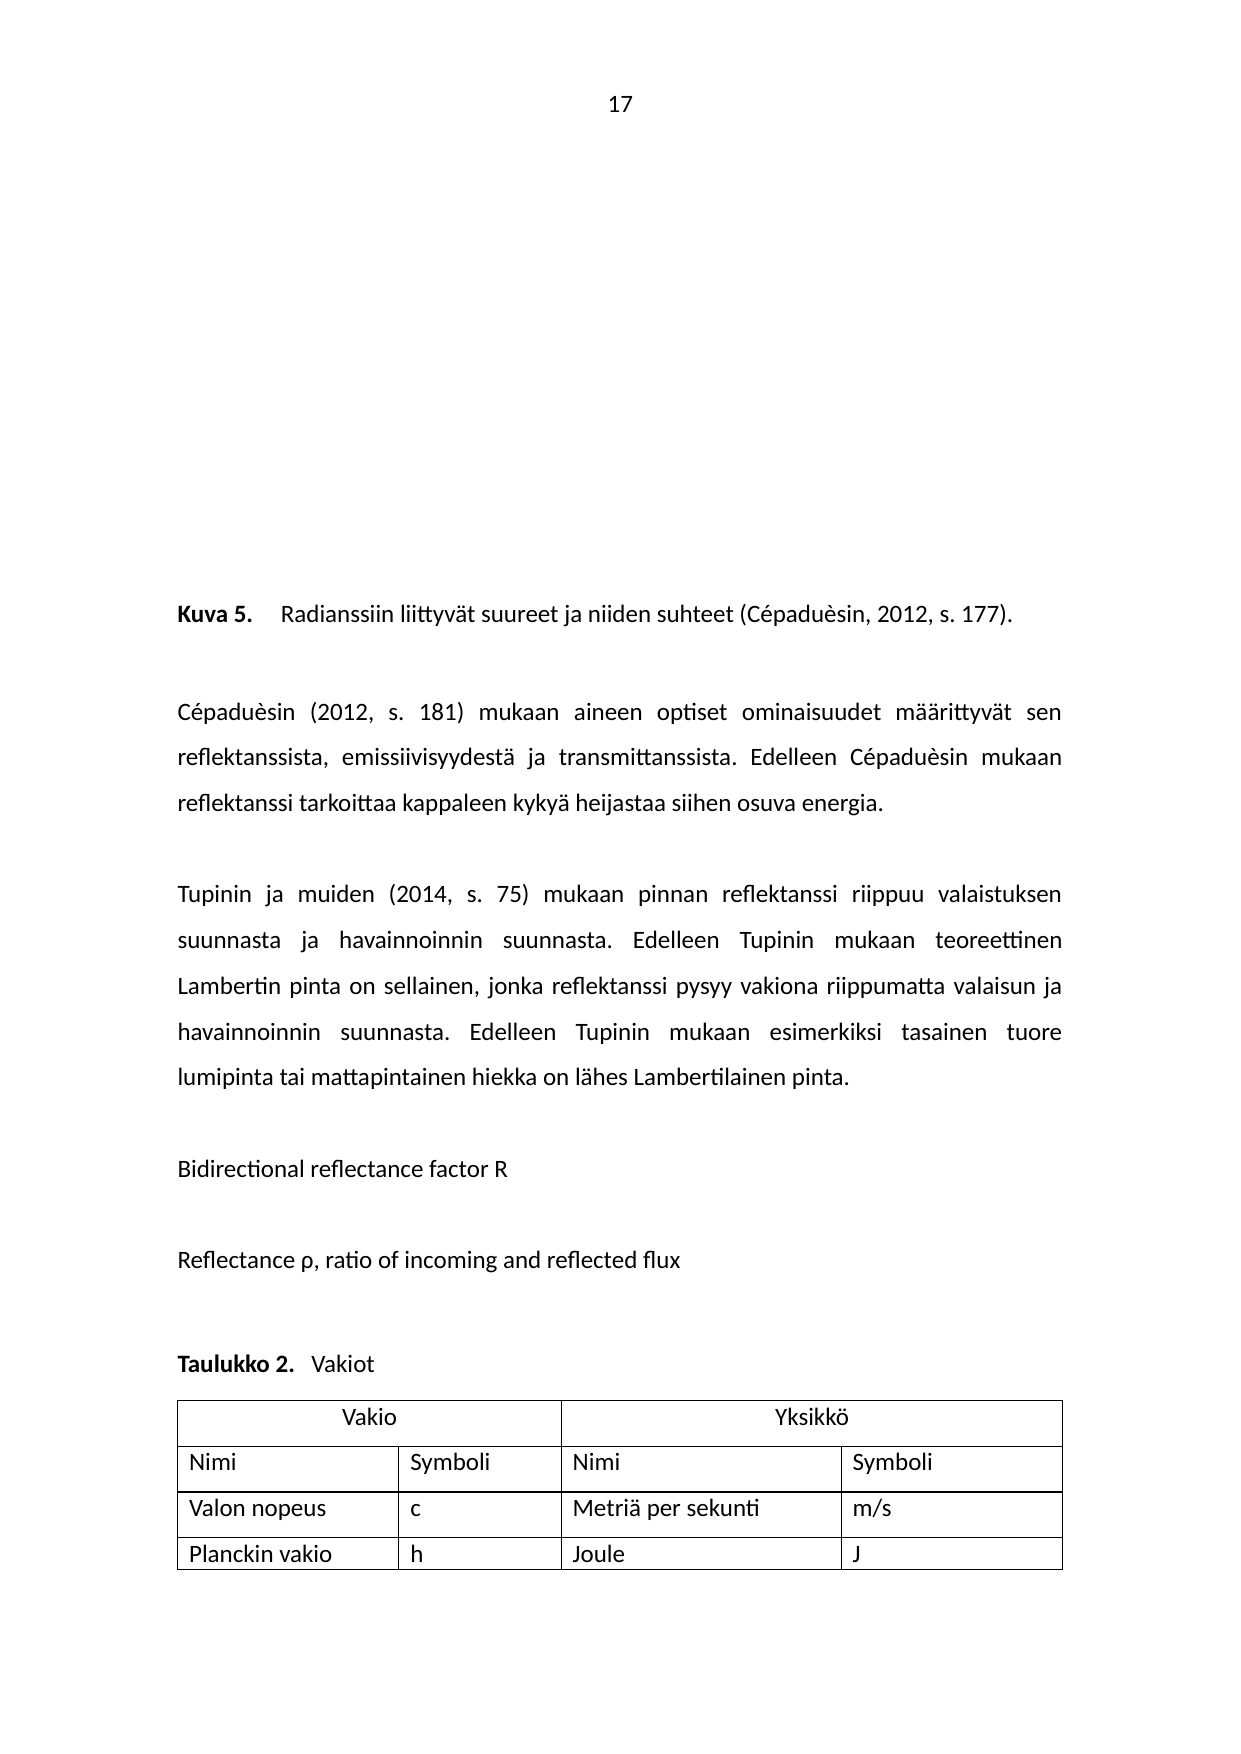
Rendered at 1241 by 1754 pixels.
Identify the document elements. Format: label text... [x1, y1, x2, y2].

table_cell Nimi [562, 1447, 841, 1491]
text Taulukko 2. Vakiot [177, 1348, 1063, 1379]
text Cépaduèsin (2012, s. 181) mukaan aineen optiset ominaisuudet määrittyvät sen reflektanssista, emissiivisyydestä ja transmittanssista. Edelleen Cépaduèsin mukaan reflektanssi tarkoittaa kappaleen kykyä heijastaa siihen osuva energia. [177, 696, 1063, 818]
text Tupinin ja muiden (2014, s. 75) mukaan pinnan reflektanssi riippuu valaistuksen suunnasta ja havainnoinnin suunnasta. Edelleen Tupinin mukaan teoreettinen Lambertin pinta on sellainen, jonka reflektanssi pysyy vakiona riippumatta valaisun ja havainnoinnin suunnasta. Edelleen Tupinin mukaan esimerkiksi tasainen tuore lumipinta tai mattapintainen hiekka on lähes Lambertilainen pinta. [177, 878, 1063, 1092]
table_cell Metriä per sekunti [562, 1493, 841, 1537]
table_cell Nimi [178, 1447, 398, 1491]
table_cell Planckin vakio [178, 1538, 398, 1569]
table_cell Symboli [399, 1447, 561, 1491]
text Reflectance ρ, ratio of incoming and reflected flux [177, 1244, 1063, 1275]
table_cell h [399, 1538, 561, 1569]
table_cell m/s [842, 1493, 1062, 1537]
table_cell Joule [562, 1538, 841, 1569]
table_header Vakio [178, 1401, 561, 1446]
table_header Yksikkö [562, 1401, 1062, 1446]
text Kuva 5. Radianssiin liittyvät suureet ja niiden suhteet (Cépaduèsin, 2012, s. 177). [177, 598, 1063, 629]
table_cell J [842, 1538, 1062, 1569]
table_cell Symboli [842, 1447, 1062, 1491]
table_cell Valon nopeus [178, 1493, 398, 1537]
text Bidirectional reflectance factor R [177, 1153, 1063, 1183]
table_cell c [399, 1493, 561, 1537]
